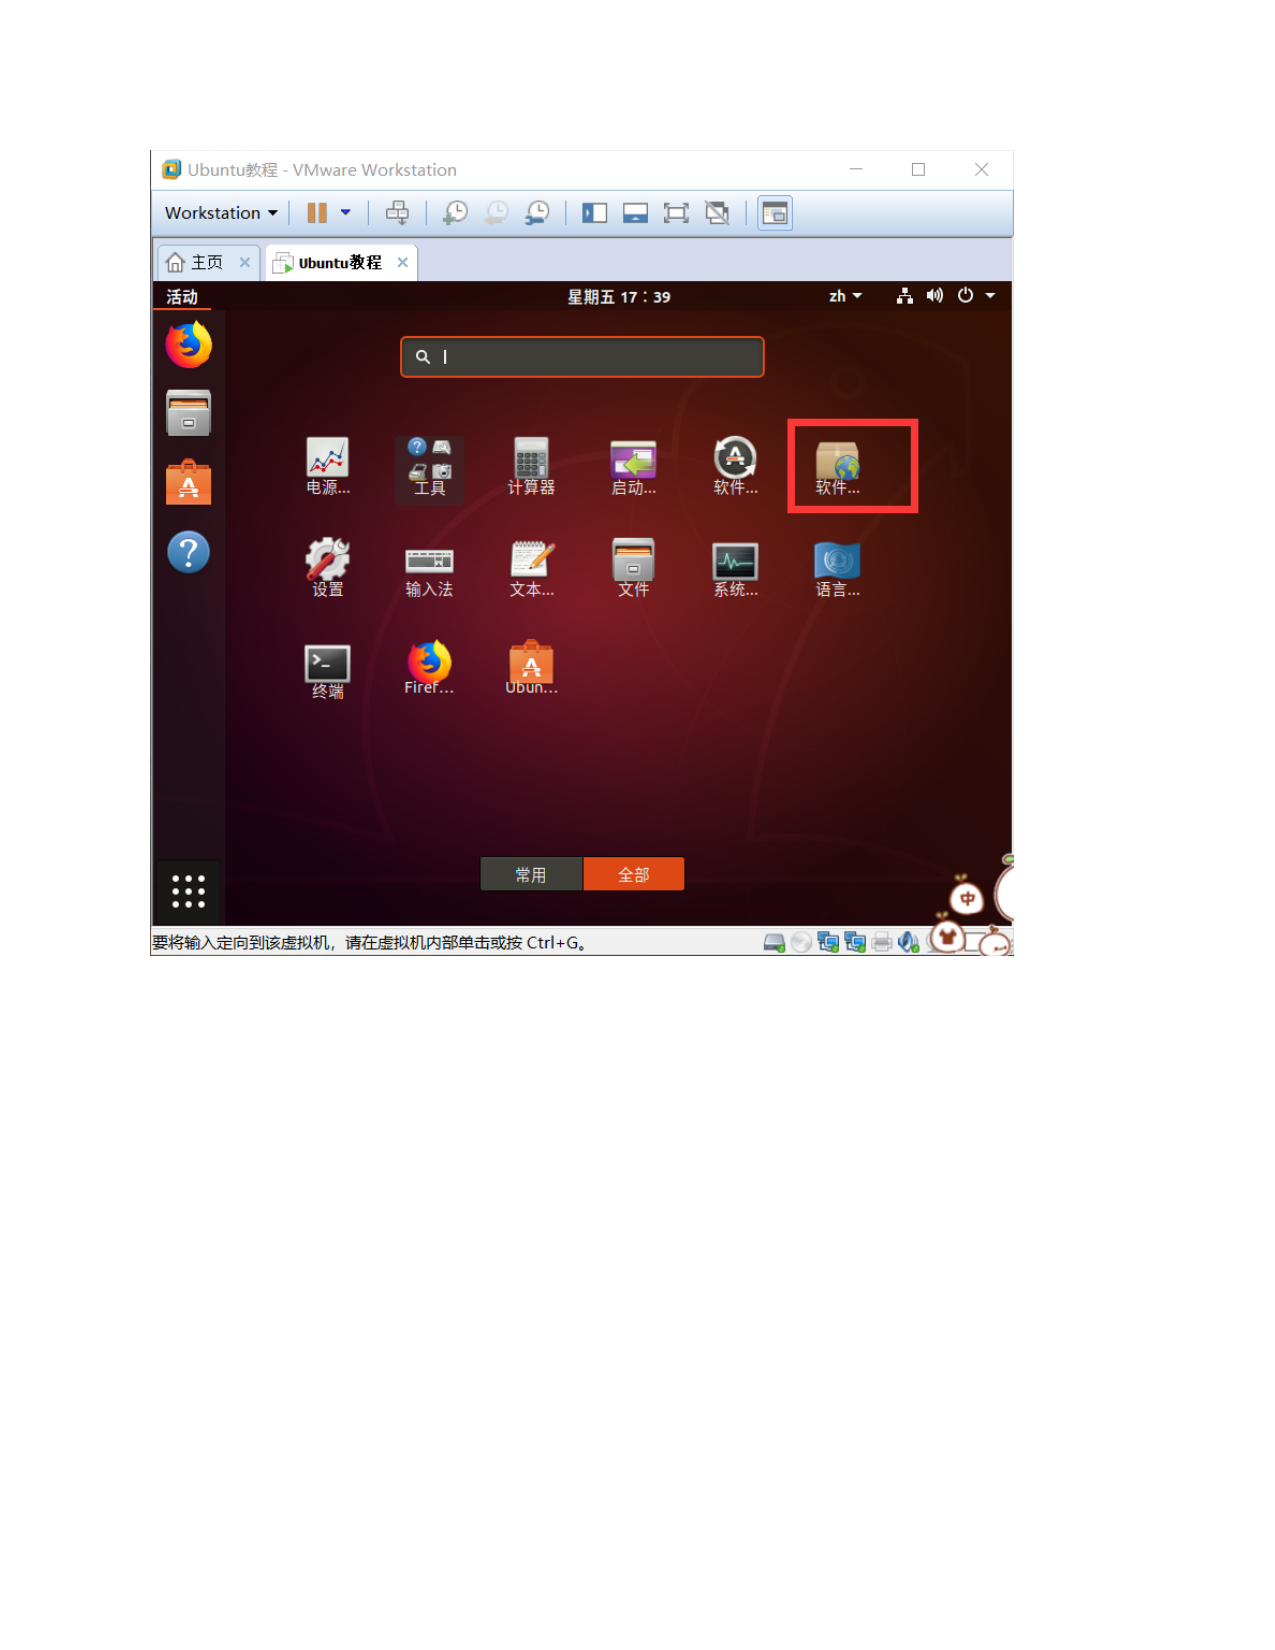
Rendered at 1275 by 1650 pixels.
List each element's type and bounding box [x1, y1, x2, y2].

picture [150, 150, 1014, 956]
